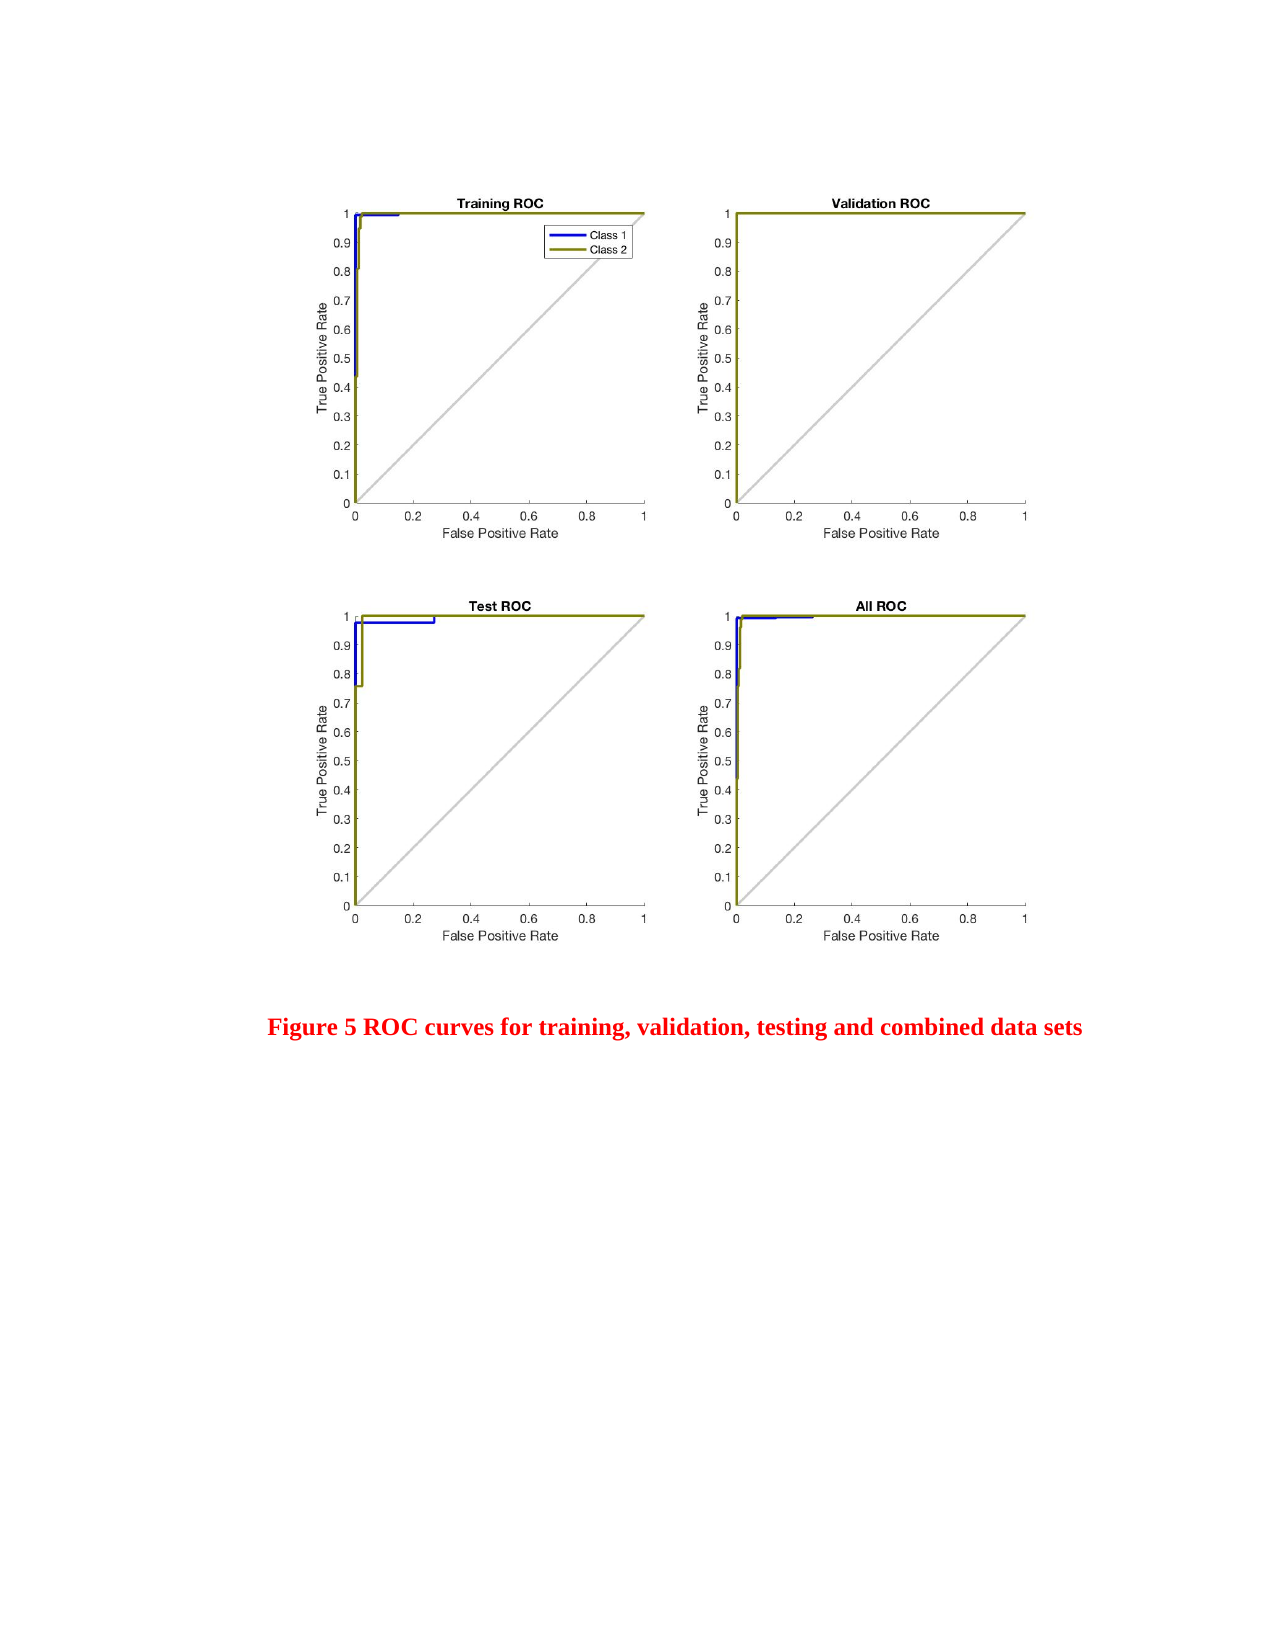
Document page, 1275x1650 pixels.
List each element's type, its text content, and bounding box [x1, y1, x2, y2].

picture [242, 149, 1108, 999]
list Figure 5 ROC curves for training, validation, testing and combined data sets [225, 1012, 1125, 1041]
